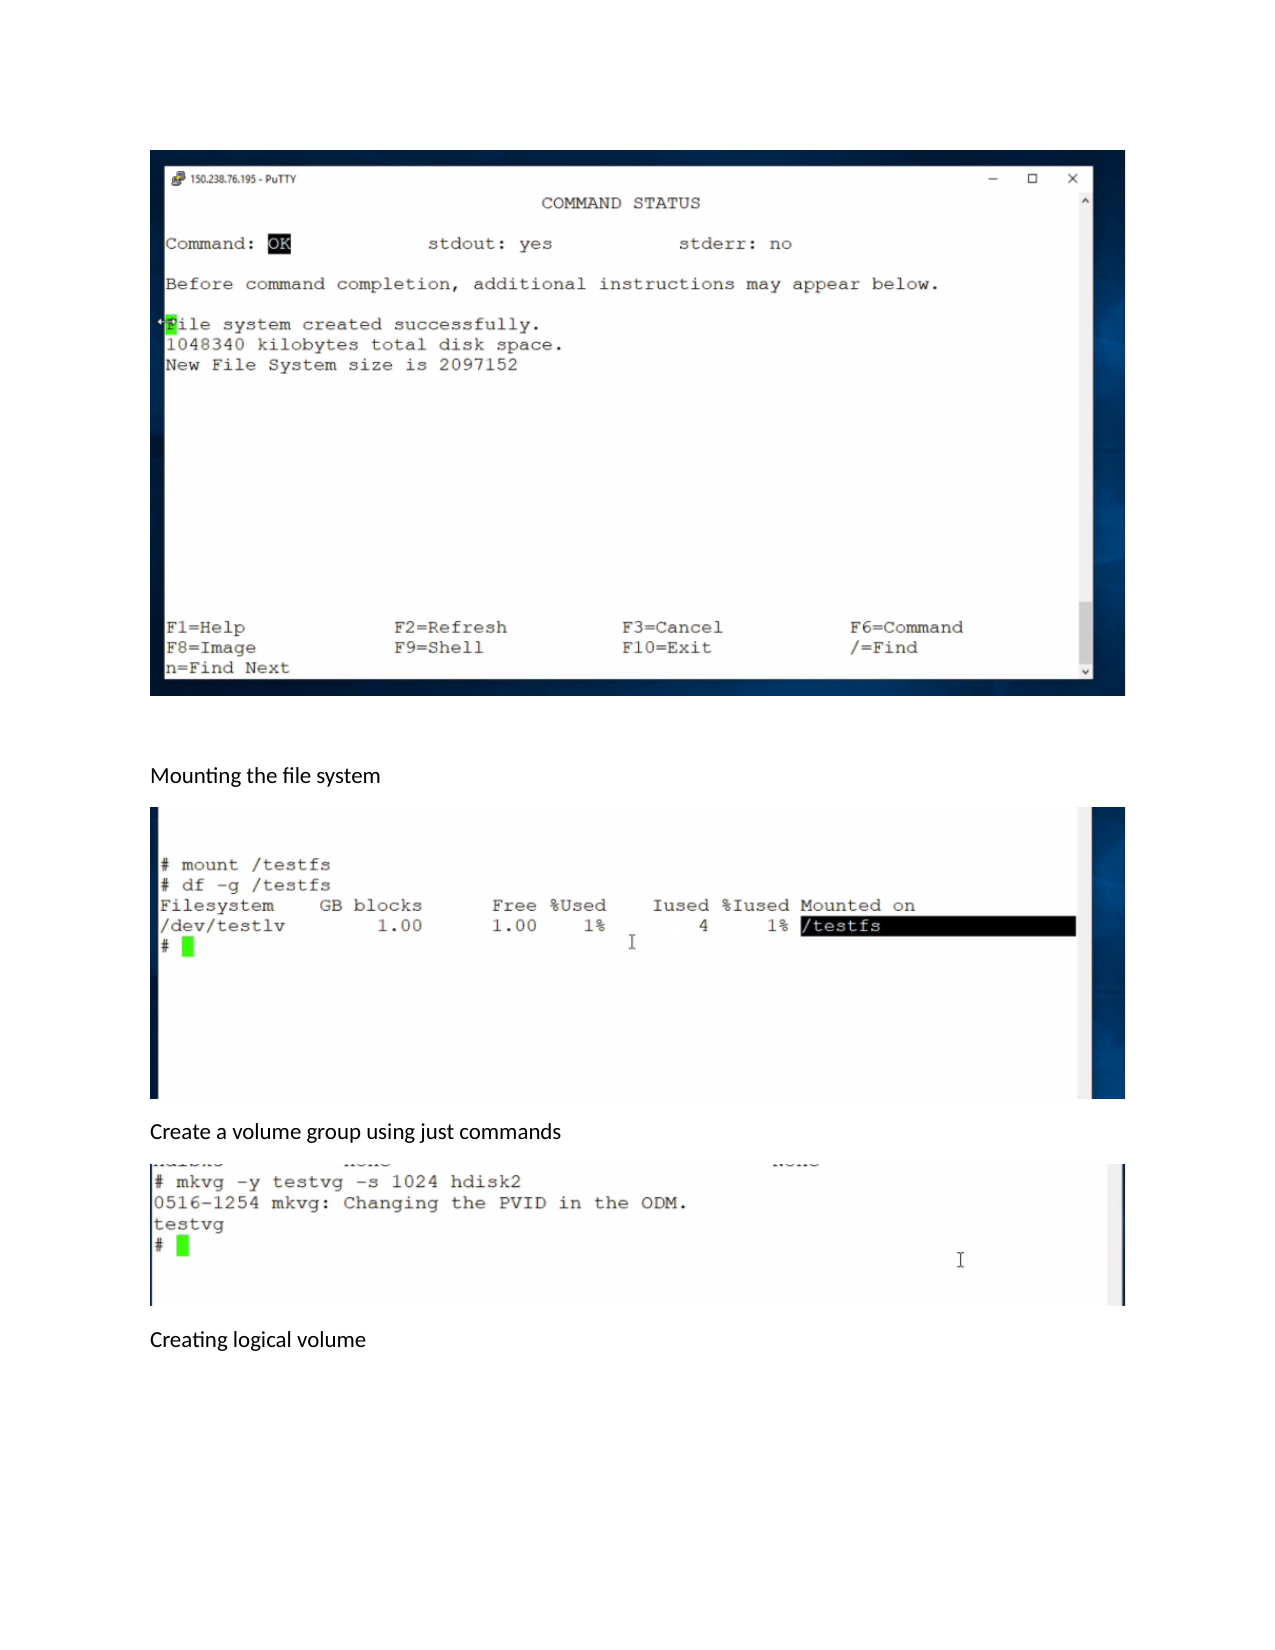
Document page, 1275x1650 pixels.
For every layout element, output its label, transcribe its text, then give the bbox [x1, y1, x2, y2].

picture [150, 150, 1125, 696]
text Mounting the file system [150, 761, 1125, 789]
picture [150, 807, 1125, 1099]
picture [150, 1164, 1125, 1306]
text Create a volume group using just commands [150, 1117, 1125, 1145]
text Creating logical volume [150, 1325, 1125, 1353]
